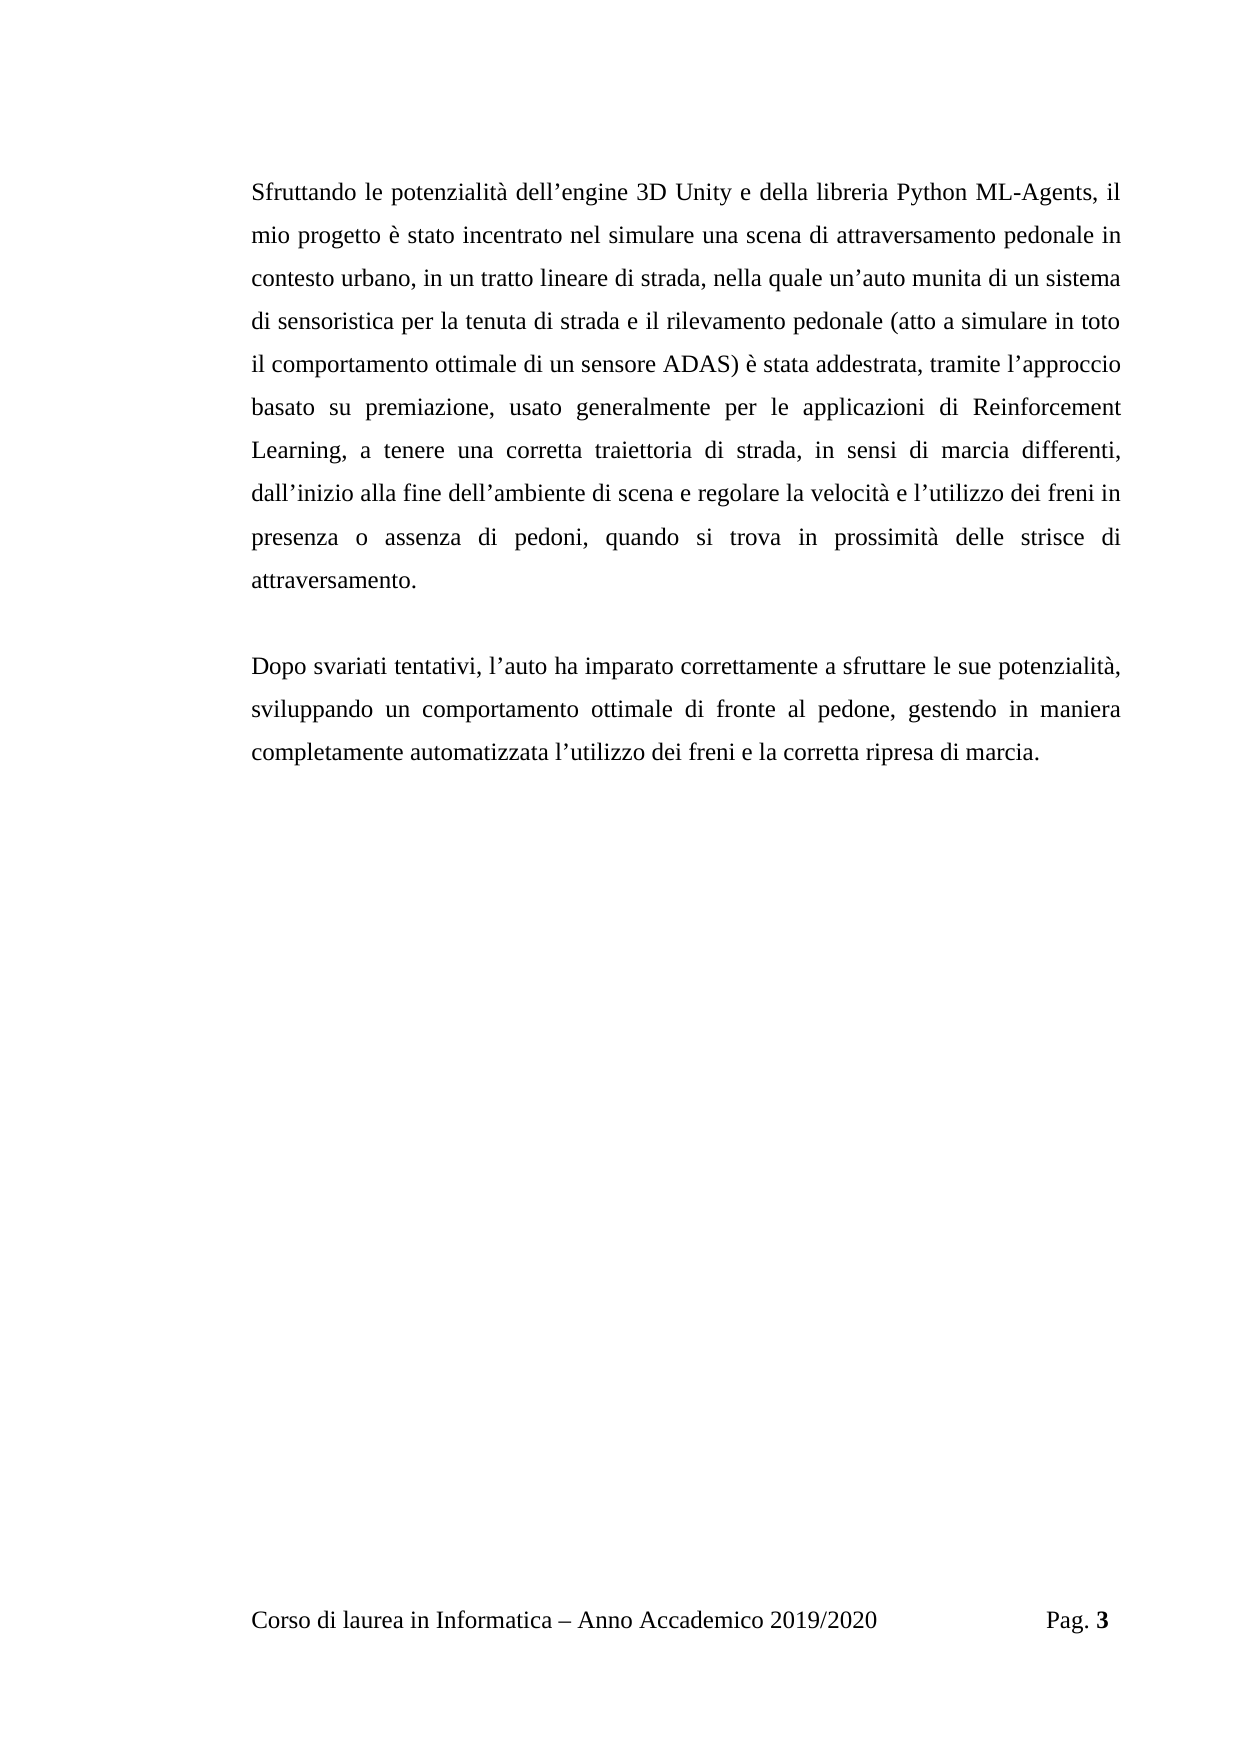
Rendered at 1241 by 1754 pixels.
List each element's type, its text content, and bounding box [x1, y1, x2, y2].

text Dopo svariati tentativi, l’auto ha imparato correttamente a sfruttare le sue potenzialità, sviluppando un comportamento ottimale di fronte al pedone, gestendo in maniera completamente automatizzata l’utilizzo dei freni e la corretta ripresa di marcia. [251, 651, 1122, 766]
text Sfruttando le potenzialità dell’engine 3D Unity e della libreria Python ML-Agents, il mio progetto è stato incentrato nel simulare una scena di attraversamento pedonale in contesto urbano, in un tratto lineare di strada, nella quale un’auto munita di un sistema di sensoristica per la tenuta di strada e il rilevamento pedonale (atto a simulare in toto il comportamento ottimale di un sensore ADAS) è stata addestrata, tramite l’approccio basato su premiazione, usato generalmente per le applicazioni di Reinforcement Learning, a tenere una corretta traiettoria di strada, in sensi di marcia differenti, dall’inizio alla fine dell’ambiente di scena e regolare la velocità e l’utilizzo dei freni in presenza o assenza di pedoni, quando si trova in prossimità delle strisce di attraversamento. [251, 177, 1122, 593]
